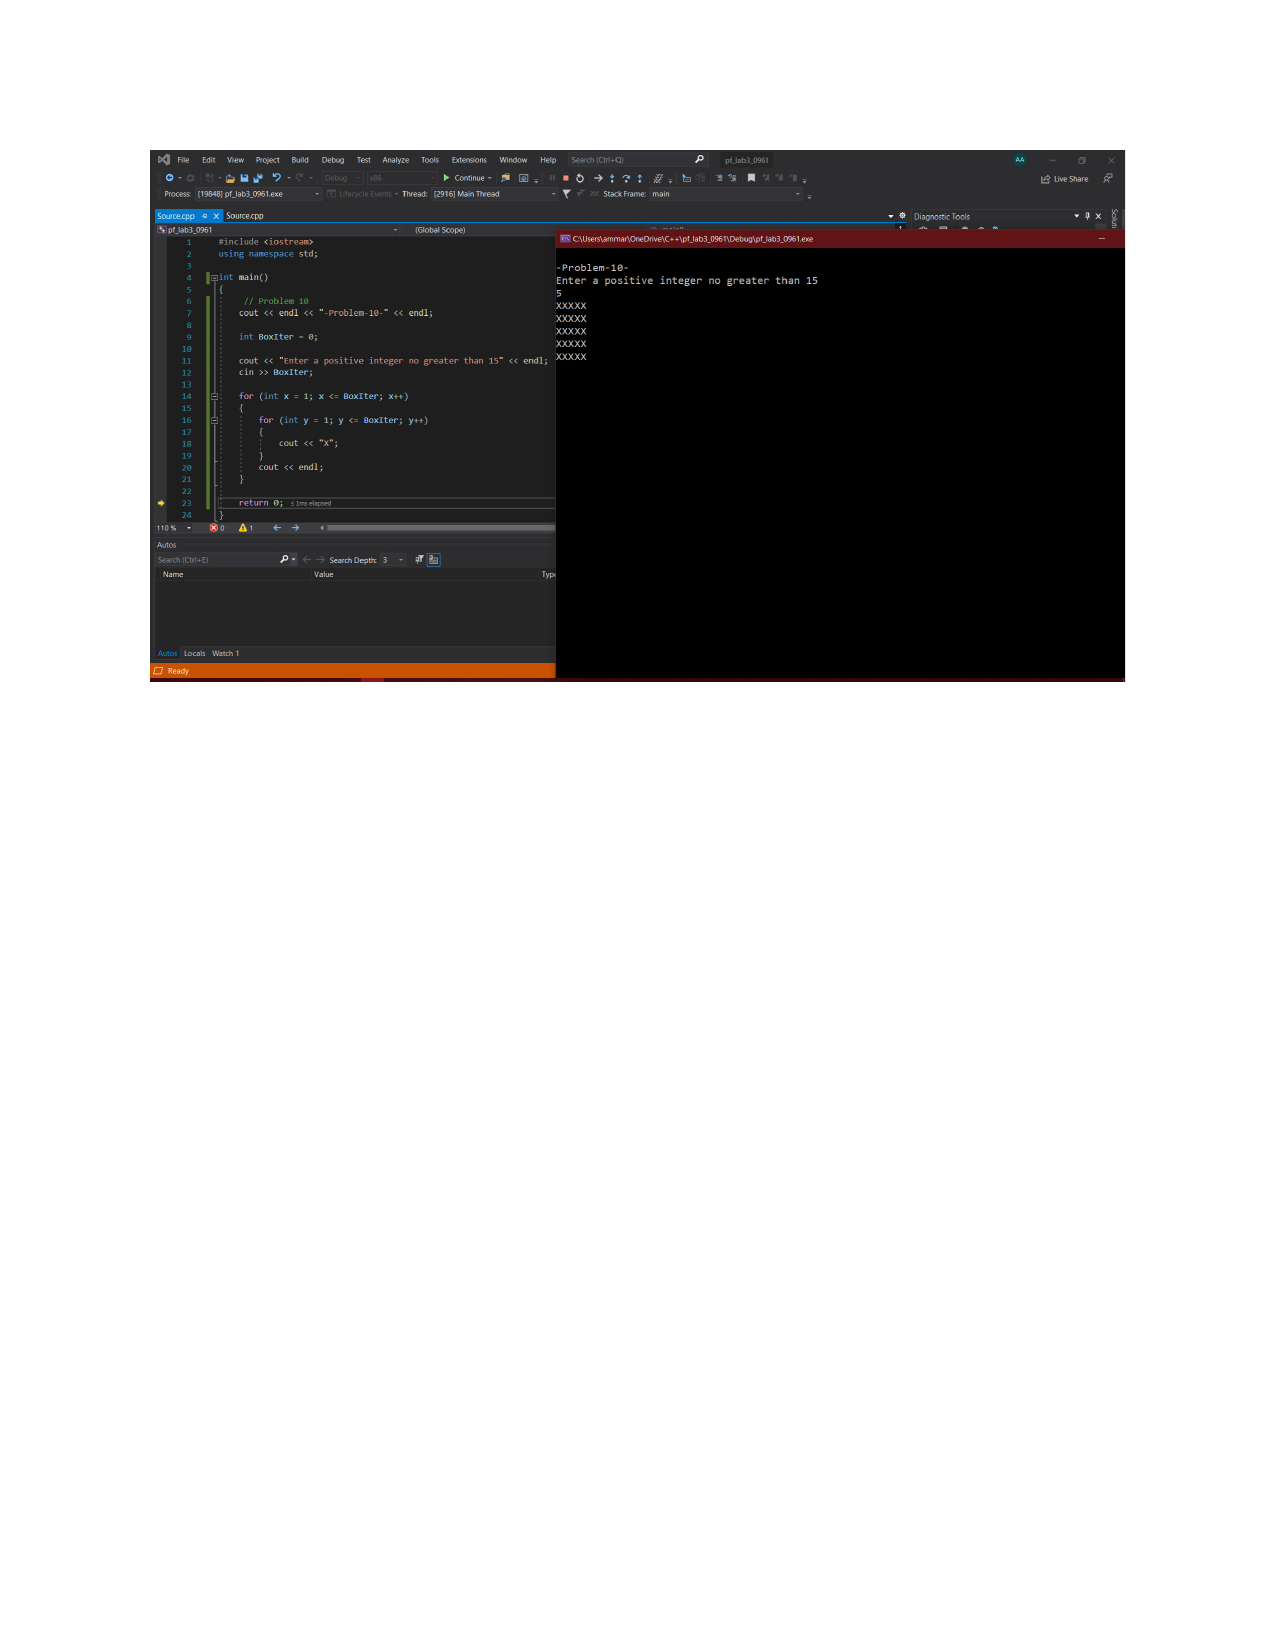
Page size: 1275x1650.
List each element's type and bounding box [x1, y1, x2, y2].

picture [150, 150, 1125, 682]
